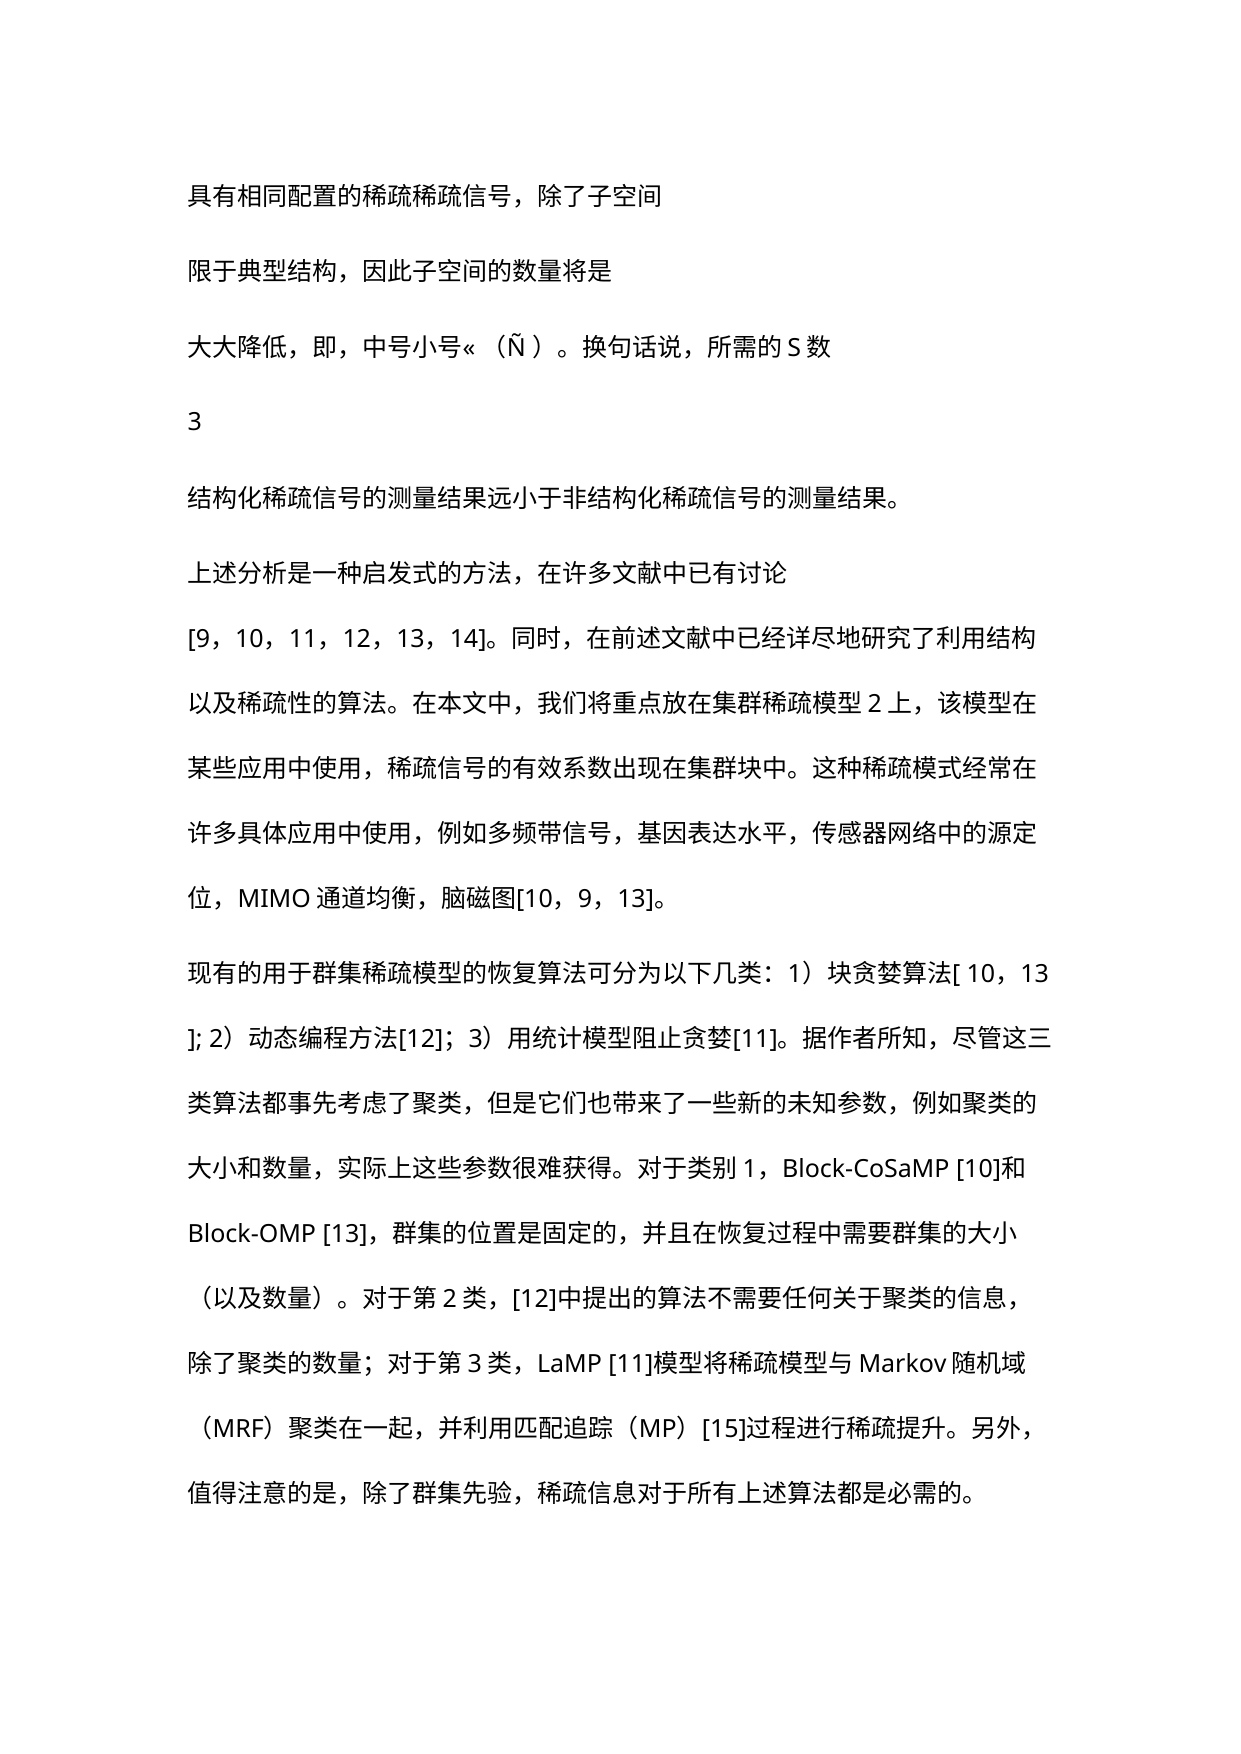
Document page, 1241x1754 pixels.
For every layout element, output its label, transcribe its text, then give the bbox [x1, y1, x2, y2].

text 大大降低，即，中号小号« （Ñ ）。换句话说，所需的S数 [187, 313, 1053, 378]
text 结构化稀疏信号的测量结果远小于非结构化稀疏信号的测量结果。 [187, 464, 1053, 529]
text 3 [187, 388, 1053, 453]
text 限于典型结构，因此子空间的数量将是 [187, 237, 1053, 302]
text 现有的用于群集稀疏模型的恢复算法可分为以下几类：1）块贪婪算法[ 10，13 ]; 2）动态编程方法[12]；3）用统计模型阻止贪婪[11]。据作者所知，尽管这三类算法都事先考虑了聚类，但是它们也带来了一些新的未知参数，例如聚类的大小和数量，实际上这些参数很难获得。对于类别1，Block-CoSaMP [10]和Block-OMP [13]，群集的位置是固定的，并且在恢复过程中需要群集的大小（以及数量）。对于第2类，[12]中提出的算法不需要任何关于聚类的信息，除了聚类的数量；对于第3类，LaMP [11]模型将稀疏模型与Markov随机域（MRF）聚类在一起，并利用匹配追踪（MP）[15]过程进行稀疏提升。另外，值得注意的是，除了群集先验，稀疏信息对于所有上述算法都是必需的。 [187, 939, 1053, 1524]
text 上述分析是一种启发式的方法，在许多文献中已有讨论[9，10，11，12，13，14]。同时，在前述文献中已经详尽地研究了利用结构以及稀疏性的算法。在本文中，我们将重点放在集群稀疏模型2上，该模型在某些应用中使用，稀疏信号的有效系数出现在集群块中。这种稀疏模式经常在许多具体应用中使用，例如多频带信号，基因表达水平，传感器网络中的源定位，MIMO通道均衡，脑磁图[10，9，13]。 [187, 539, 1053, 929]
text 具有相同配置的稀疏稀疏信号，除了子空间 [187, 162, 1053, 227]
